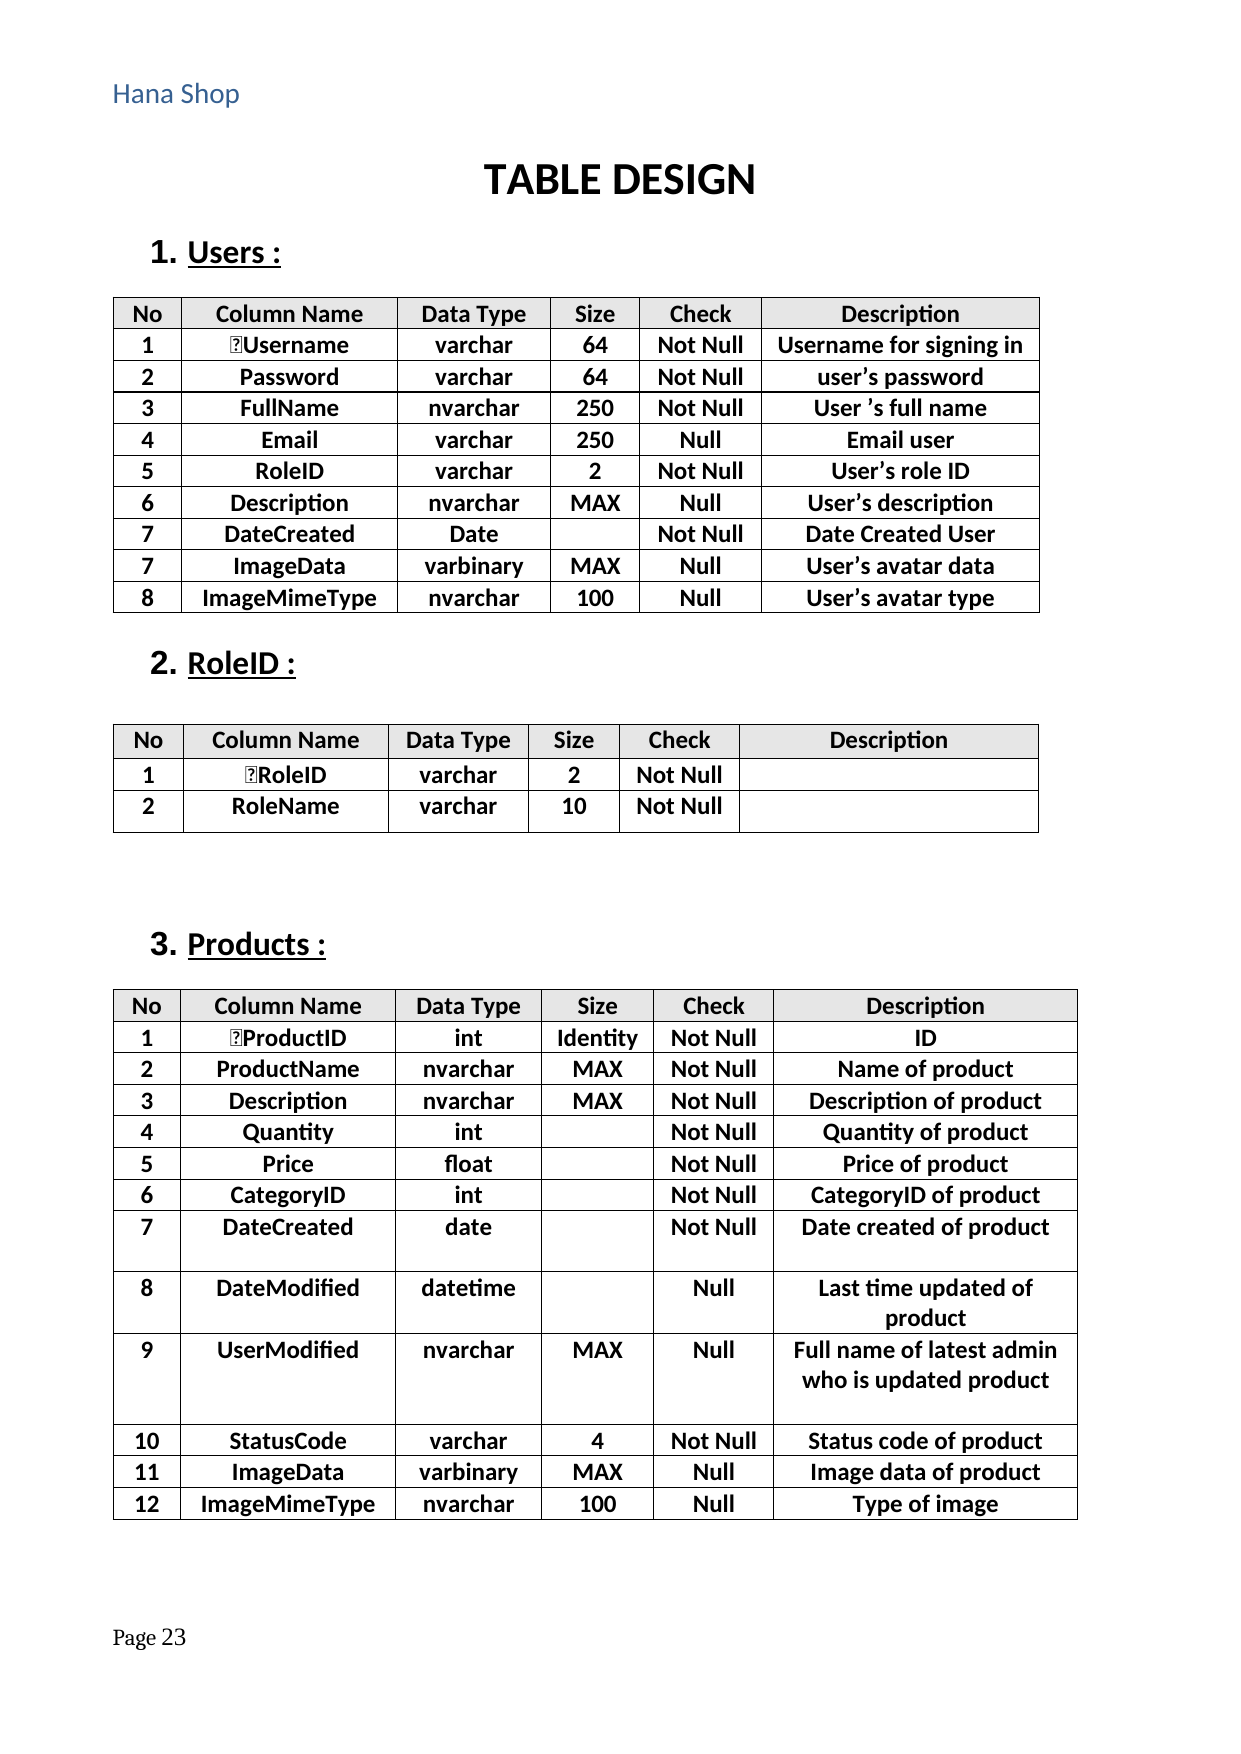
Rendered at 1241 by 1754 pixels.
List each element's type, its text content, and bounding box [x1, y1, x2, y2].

table_cell User’s role ID [762, 456, 1039, 486]
table_cell [740, 759, 1038, 789]
table_cell 11 [114, 1456, 180, 1487]
table_cell Not Null [640, 456, 761, 486]
table_cell Null [640, 424, 761, 454]
table_cell [551, 519, 639, 549]
table_cell 2 [529, 759, 619, 789]
table_cell [740, 791, 1038, 832]
table_cell MAX [542, 1053, 653, 1084]
table_cell Null [640, 550, 761, 581]
table_cell Date created of product [774, 1211, 1077, 1271]
table_cell int [396, 1116, 541, 1147]
table_cell Date Created User [762, 519, 1039, 549]
table_cell 2 [114, 791, 183, 832]
table_cell Last time updated of product [774, 1272, 1077, 1333]
table_cell [542, 1180, 653, 1210]
table_cell ImageMimeType [182, 582, 397, 612]
table_header Description [740, 725, 1038, 758]
table_cell Not Null [654, 1148, 773, 1178]
table_cell DateModified [181, 1272, 395, 1333]
table_cell Not Null [654, 1022, 773, 1052]
table_cell Null [654, 1456, 773, 1487]
table_cell 5 [114, 456, 181, 486]
table_cell 7 [114, 519, 181, 549]
table_cell MAX [551, 550, 639, 581]
table_cell Date [398, 519, 550, 549]
table_cell nvarchar [396, 1334, 541, 1424]
table_cell Quantity of product [774, 1116, 1077, 1147]
table_cell 🔑Username [182, 329, 397, 360]
table_cell ImageData [182, 550, 397, 581]
table_cell [542, 1116, 653, 1147]
table_cell varchar [389, 791, 528, 832]
table_cell varchar [396, 1425, 541, 1455]
table_cell nvarchar [396, 1488, 541, 1518]
table_cell 9 [114, 1334, 180, 1424]
table_cell Not Null [640, 393, 761, 423]
table_cell 64 [551, 361, 639, 391]
table_cell DateCreated [182, 519, 397, 549]
table_cell date [396, 1211, 541, 1271]
table_cell Not Null [620, 791, 739, 832]
table_cell Not Null [620, 759, 739, 789]
table_cell ProductName [181, 1053, 395, 1084]
table_header Size [529, 725, 619, 758]
table_cell 100 [551, 582, 639, 612]
table_cell Full name of latest admin who is updated product [774, 1334, 1077, 1424]
table_cell 250 [551, 393, 639, 423]
table_cell nvarchar [396, 1053, 541, 1084]
table_cell User’s description [762, 487, 1039, 518]
table_cell 4 [114, 424, 181, 454]
table_cell ID [774, 1022, 1077, 1052]
table_cell 6 [114, 1180, 180, 1210]
table_cell Not Null [654, 1211, 773, 1271]
table_cell Price [181, 1148, 395, 1178]
table_cell Null [654, 1488, 773, 1518]
table_header Column Name [181, 990, 395, 1021]
table_cell 2 [114, 361, 181, 391]
table_cell int [396, 1180, 541, 1210]
list Products : [150, 923, 1128, 964]
table_cell 250 [551, 424, 639, 454]
table_header Column Name [182, 298, 397, 328]
table_header Data Type [398, 298, 550, 328]
table_cell Password [182, 361, 397, 391]
table_cell Not Null [640, 329, 761, 360]
table_cell StatusCode [181, 1425, 395, 1455]
table_cell varchar [398, 456, 550, 486]
table_header Size [542, 990, 653, 1021]
table_cell Not Null [654, 1085, 773, 1115]
table_cell 6 [114, 487, 181, 518]
table_cell 3 [114, 393, 181, 423]
table_header Size [551, 298, 639, 328]
table_cell Username for signing in [762, 329, 1039, 360]
table_cell Null [654, 1334, 773, 1424]
text TABLE DESIGN [112, 150, 1128, 206]
table_cell CategoryID [181, 1180, 395, 1210]
table_cell nvarchar [398, 487, 550, 518]
table_cell RoleID [182, 456, 397, 486]
table_cell 100 [542, 1488, 653, 1518]
table_cell varchar [398, 329, 550, 360]
table_cell Not Null [654, 1180, 773, 1210]
table_cell 4 [542, 1425, 653, 1455]
table_cell 1 [114, 329, 181, 360]
table_cell Quantity [181, 1116, 395, 1147]
table_header No [114, 990, 180, 1021]
table_cell Not Null [654, 1425, 773, 1455]
table_cell int [396, 1022, 541, 1052]
table_cell User’s avatar data [762, 550, 1039, 581]
table_cell UserModified [181, 1334, 395, 1424]
table_cell MAX [542, 1334, 653, 1424]
table_cell 8 [114, 1272, 180, 1333]
table_cell datetime [396, 1272, 541, 1333]
table_cell Price of product [774, 1148, 1077, 1178]
table_cell Name of product [774, 1053, 1077, 1084]
table_cell Not Null [640, 361, 761, 391]
list Users : [150, 231, 1128, 272]
table_cell Status code of product [774, 1425, 1077, 1455]
table_cell 7 [114, 1211, 180, 1271]
table_header Data Type [396, 990, 541, 1021]
table_cell [542, 1211, 653, 1271]
table_cell Email user [762, 424, 1039, 454]
table_cell RoleName [184, 791, 388, 832]
table_cell Email [182, 424, 397, 454]
table_cell float [396, 1148, 541, 1178]
table_cell nvarchar [396, 1085, 541, 1115]
table_cell Not Null [640, 519, 761, 549]
table_header Check [620, 725, 739, 758]
table_cell 1 [114, 759, 183, 789]
table_cell varbinary [396, 1456, 541, 1487]
table_cell 5 [114, 1148, 180, 1178]
table_header Description [762, 298, 1039, 328]
table_cell [542, 1272, 653, 1333]
table_cell Description of product [774, 1085, 1077, 1115]
table_cell 10 [529, 791, 619, 832]
table_header No [114, 725, 183, 758]
table_cell MAX [542, 1085, 653, 1115]
table_cell varbinary [398, 550, 550, 581]
table_header Data Type [389, 725, 528, 758]
table_cell DateCreated [181, 1211, 395, 1271]
table_cell 2 [551, 456, 639, 486]
table_cell 1 [114, 1022, 180, 1052]
table_header Check [640, 298, 761, 328]
table_cell Null [640, 582, 761, 612]
table_cell 7 [114, 550, 181, 581]
table_cell 64 [551, 329, 639, 360]
table_cell varchar [398, 424, 550, 454]
table_header Check [654, 990, 773, 1021]
table_cell user’s password [762, 361, 1039, 391]
table_cell 2 [114, 1053, 180, 1084]
table_cell 3 [114, 1085, 180, 1115]
table_cell 10 [114, 1425, 180, 1455]
table_cell Not Null [654, 1053, 773, 1084]
list RoleID : [150, 642, 1128, 683]
table_cell Identity [542, 1022, 653, 1052]
table_cell FullName [182, 393, 397, 423]
table_cell varchar [389, 759, 528, 789]
table_cell Description [181, 1085, 395, 1115]
table_cell MAX [542, 1456, 653, 1487]
table_cell Type of image [774, 1488, 1077, 1518]
table_header Column Name [184, 725, 388, 758]
table_cell User’s avatar type [762, 582, 1039, 612]
table_cell nvarchar [398, 393, 550, 423]
table_header No [114, 298, 181, 328]
table_cell CategoryID of product [774, 1180, 1077, 1210]
table_cell 🔑RoleID [184, 759, 388, 789]
table_cell [542, 1148, 653, 1178]
table_cell Not Null [654, 1116, 773, 1147]
table_cell User ’s full name [762, 393, 1039, 423]
table_cell Null [640, 487, 761, 518]
table_cell Description [182, 487, 397, 518]
table_cell 🔑ProductID [181, 1022, 395, 1052]
table_cell 12 [114, 1488, 180, 1518]
table_cell 8 [114, 582, 181, 612]
table_cell 4 [114, 1116, 180, 1147]
table_cell nvarchar [398, 582, 550, 612]
table_cell varchar [398, 361, 550, 391]
table_header Description [774, 990, 1077, 1021]
table_cell Image data of product [774, 1456, 1077, 1487]
table_cell Null [654, 1272, 773, 1333]
table_cell ImageMimeType [181, 1488, 395, 1518]
table_cell ImageData [181, 1456, 395, 1487]
table_cell MAX [551, 487, 639, 518]
